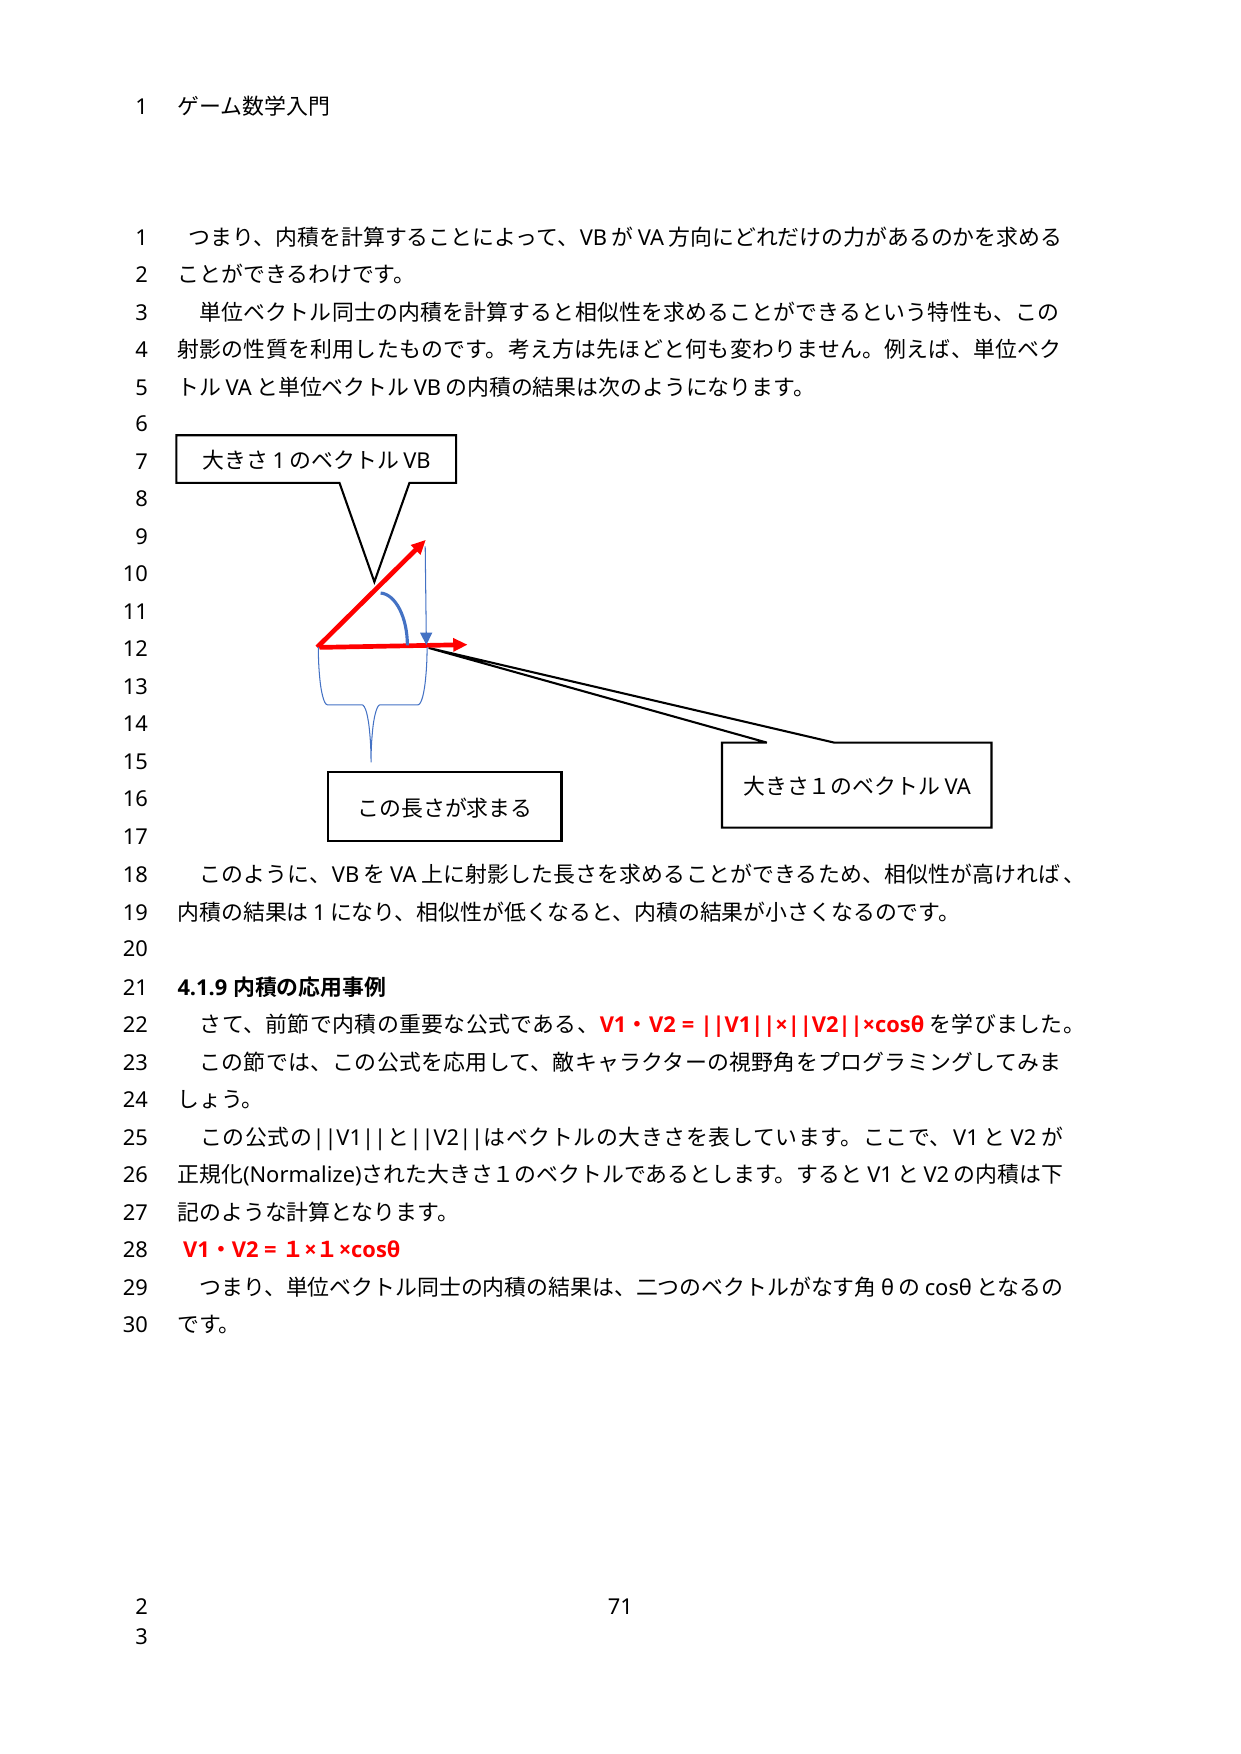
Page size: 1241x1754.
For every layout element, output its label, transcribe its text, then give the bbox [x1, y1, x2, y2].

text 単位ベクトル同士の内積を計算すると相似性を求めることができるという特性も、この射影の性質を利用したものです。考え方は先ほどと何も変わりません。例えば、単位ベクトルVAと単位ベクトルVBの内積の結果は次のようになります。 [177, 292, 1063, 404]
text つまり、内積を計算することによって、VBがVA方向にどれだけの力があるのかを求めることができるわけです。 [177, 217, 1063, 292]
text つまり、単位ベクトル同士の内積の結果は、二つのベクトルがなす角θのcosθとなるのです。 [177, 1267, 1063, 1342]
subtitle 4.1.9 内積の応用事例 [177, 967, 1063, 1004]
text V1・V2 = １×１×cosθ [177, 1229, 1063, 1267]
text さて、前節で内積の重要な公式である、V1・V2 = ||V1||×||V2||×cosθを学びました。 この節では、この公式を応用して、敵キャラクターの視野角をプログラミングしてみましょう。 [177, 1004, 1063, 1117]
text このように、VBをVA上に射影した長さを求めることができるため、相似性が高ければ、内積の結果は1になり、相似性が低くなると、内積の結果が小さくなるのです。 [177, 854, 1063, 929]
text この公式の||V1||と||V2||はベクトルの大きさを表しています。ここで、V1とV2が正規化(Normalize)された大きさ１のベクトルであるとします。するとV1とV2の内積は下記のような計算となります。 [177, 1117, 1063, 1229]
